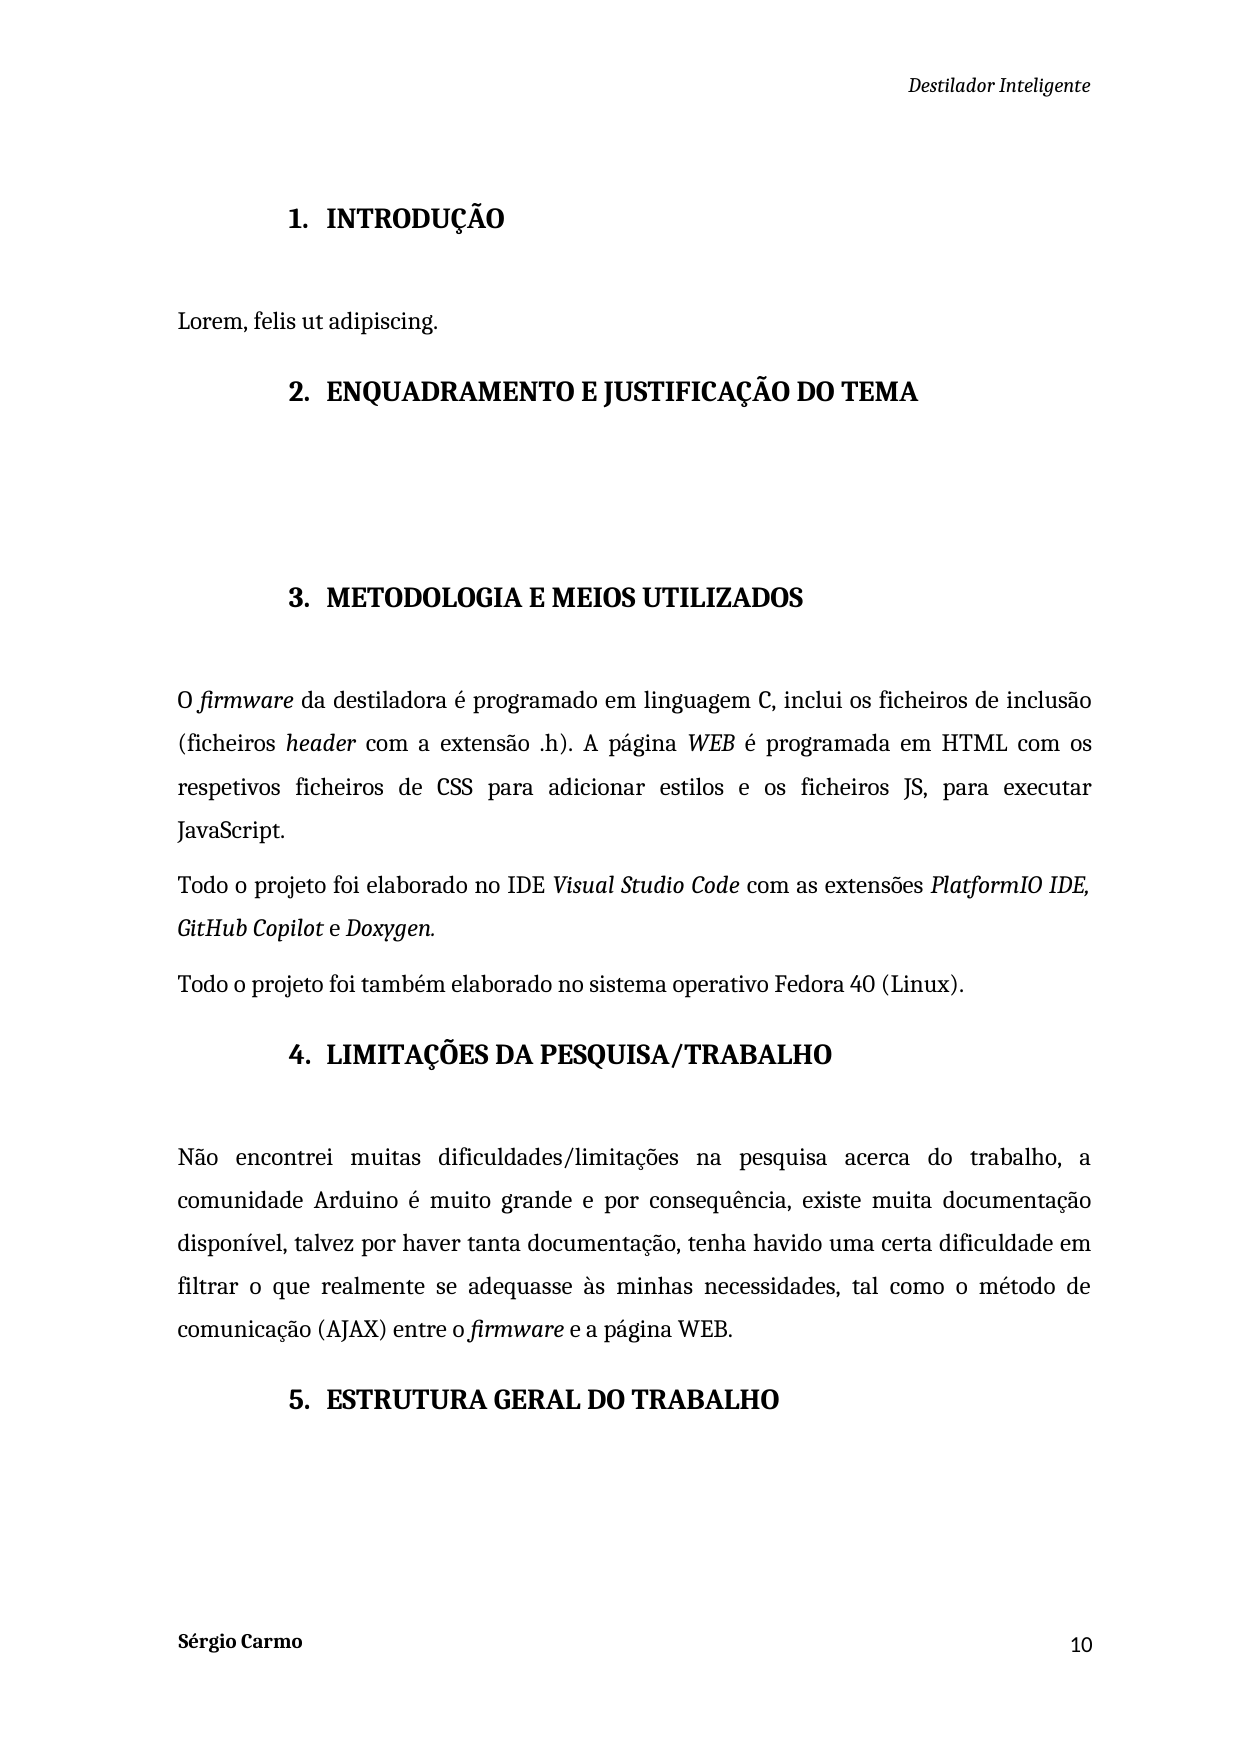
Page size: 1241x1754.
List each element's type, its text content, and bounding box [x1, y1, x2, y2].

text Todo o projeto foi também elaborado no sistema operativo Fedora 40 (Linux). [177, 970, 1092, 999]
text Limitações da Pesquisa/Trabalho [288, 1038, 1092, 1072]
text Todo o projeto foi elaborado no IDE Visual Studio Code com as extensões PlatformIO IDE, GitHub Copilot e Doxygen. [177, 871, 1092, 943]
text Estrutura Geral do Trabalho [288, 1383, 1092, 1417]
text Lorem, felis ut adipiscing. [177, 307, 1092, 336]
text O firmware da destiladora é programado em linguagem C, inclui os ficheiros de inclusão (ficheiros header com a extensão .h). A página WEB é programada em HTML com os respetivos ficheiros de CSS para adicionar estilos e os ficheiros JS, para executar JavaScript. [177, 686, 1092, 844]
text Metodologia e Meios Utilizados [288, 582, 1092, 615]
text Enquadramento e Justificação do Tema [288, 375, 1092, 408]
text Não encontrei muitas dificuldades/limitações na pesquisa acerca do trabalho, a comunidade Arduino é muito grande e por consequência, existe muita documentação disponível, talvez por haver tanta documentação, tenha havido uma certa dificuldade em filtrar o que realmente se adequasse às minhas necessidades, tal como o método de comunicação (AJAX) entre o firmware e a página WEB. [177, 1143, 1092, 1344]
text INTRODUÇÃO [288, 202, 1092, 236]
